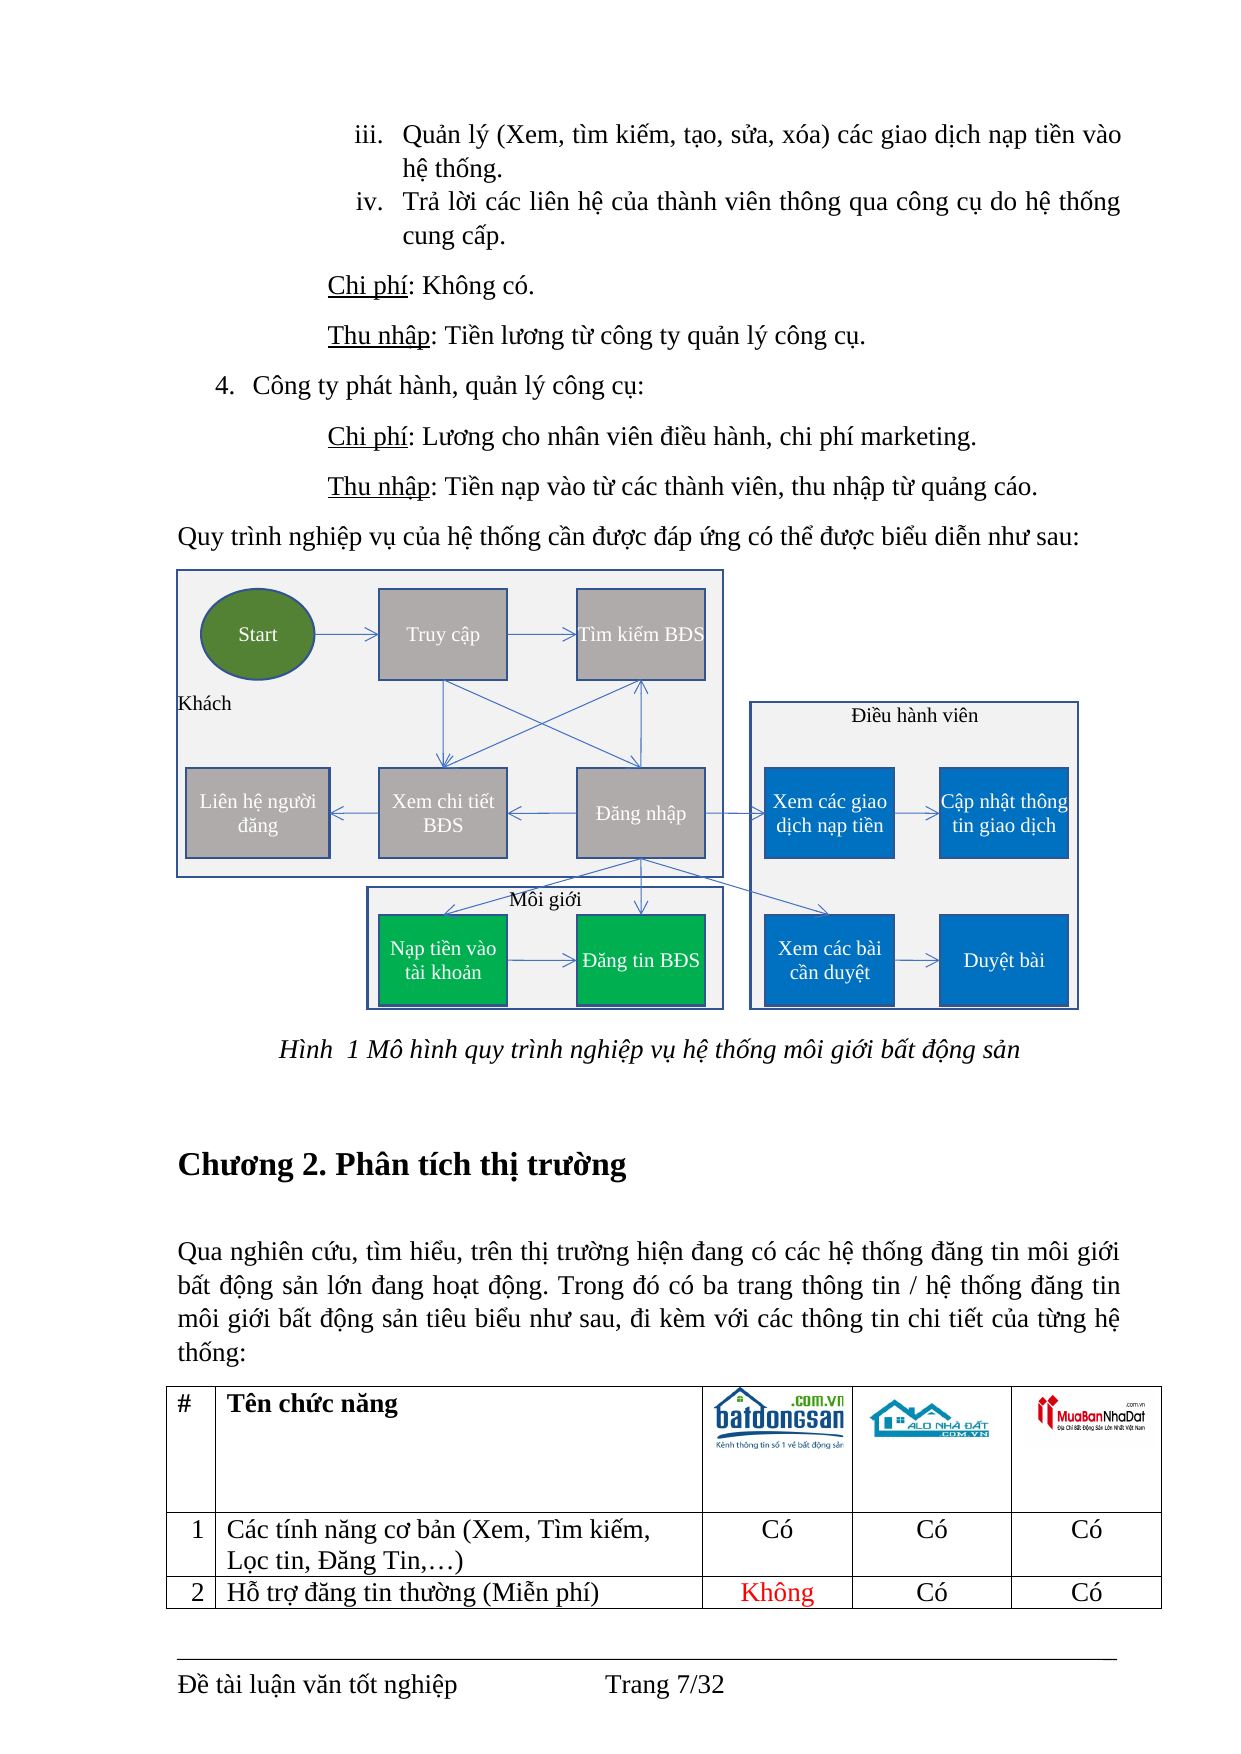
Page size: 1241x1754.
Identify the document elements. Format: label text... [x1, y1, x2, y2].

picture [863, 1387, 995, 1449]
text Qua nghiên cứu, tìm hiểu, trên thị trường hiện đang có các hệ thống đăng tin môi giới bất động sản lớn đang hoạt động. Trong đó có ba trang thông tin / hệ thống đăng tin môi giới bất động sản tiêu biểu như sau, đi kèm với các thông tin chi tiết của từng hệ thống: [177, 1235, 1122, 1367]
picture [1022, 1387, 1155, 1449]
picture [713, 1387, 844, 1449]
table_header # [167, 1387, 215, 1512]
list Công ty phát hành, quản lý công cụ: [215, 369, 1122, 401]
table_cell Các tính năng cơ bản (Xem, Tìm kiếm, Lọc tin, Đăng Tin,…) [216, 1513, 702, 1576]
table_cell Không [703, 1577, 852, 1608]
table_header [853, 1387, 1011, 1512]
table_header [703, 1387, 852, 1512]
text Chi phí: Không có. [290, 269, 1122, 300]
table_cell Có [1012, 1513, 1161, 1576]
text Quy trình nghiệp vụ của hệ thống cần được đáp ứng có thể được biểu diễn như sau: [177, 520, 1122, 551]
table_cell Có [1012, 1577, 1161, 1608]
list Trả lời các liên hệ của thành viên thông qua công cụ do hệ thống cung cấp. [383, 185, 1122, 250]
subtitle Chương 2. Phân tích thị trường [177, 1144, 1122, 1182]
table_cell Hỗ trợ đăng tin thường (Miễn phí) [216, 1577, 702, 1608]
list Quản lý (Xem, tìm kiếm, tạo, sửa, xóa) các giao dịch nạp tiền vào hệ thống. [383, 118, 1122, 183]
text Chi phí: Lương cho nhân viên điều hành, chi phí marketing. [290, 419, 1122, 451]
table_header [1012, 1387, 1161, 1512]
table_cell Có [853, 1513, 1011, 1576]
table_header Tên chức năng [216, 1387, 702, 1512]
text Thu nhập: Tiền lương từ công ty quản lý công cụ. [252, 319, 1122, 350]
table_cell Có [853, 1577, 1011, 1608]
table_cell 1 [167, 1513, 215, 1576]
text Thu nhập: Tiền nạp vào từ các thành viên, thu nhập từ quảng cáo. [252, 470, 1122, 501]
table_cell Có [703, 1513, 852, 1576]
table_cell 2 [167, 1577, 215, 1608]
